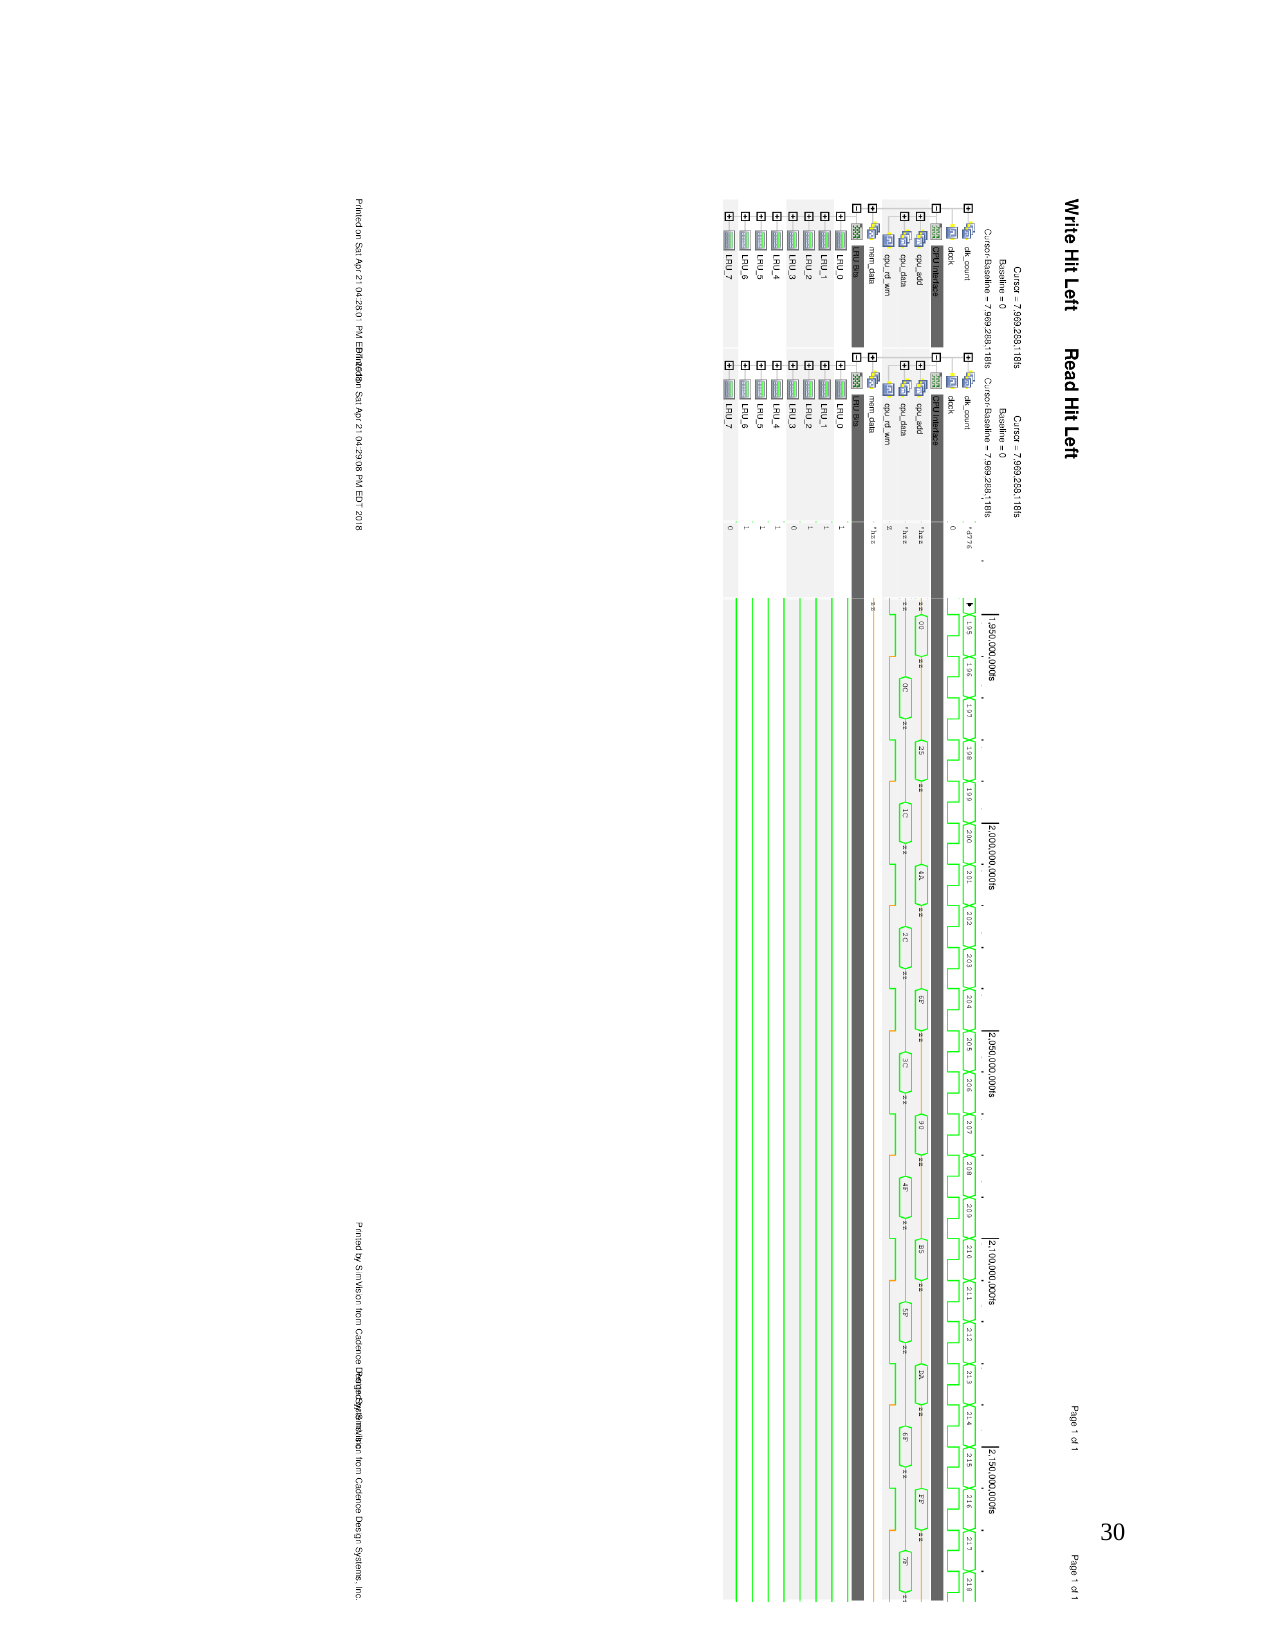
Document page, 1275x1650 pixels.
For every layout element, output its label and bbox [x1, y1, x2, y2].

picture [305, 150, 1125, 1650]
